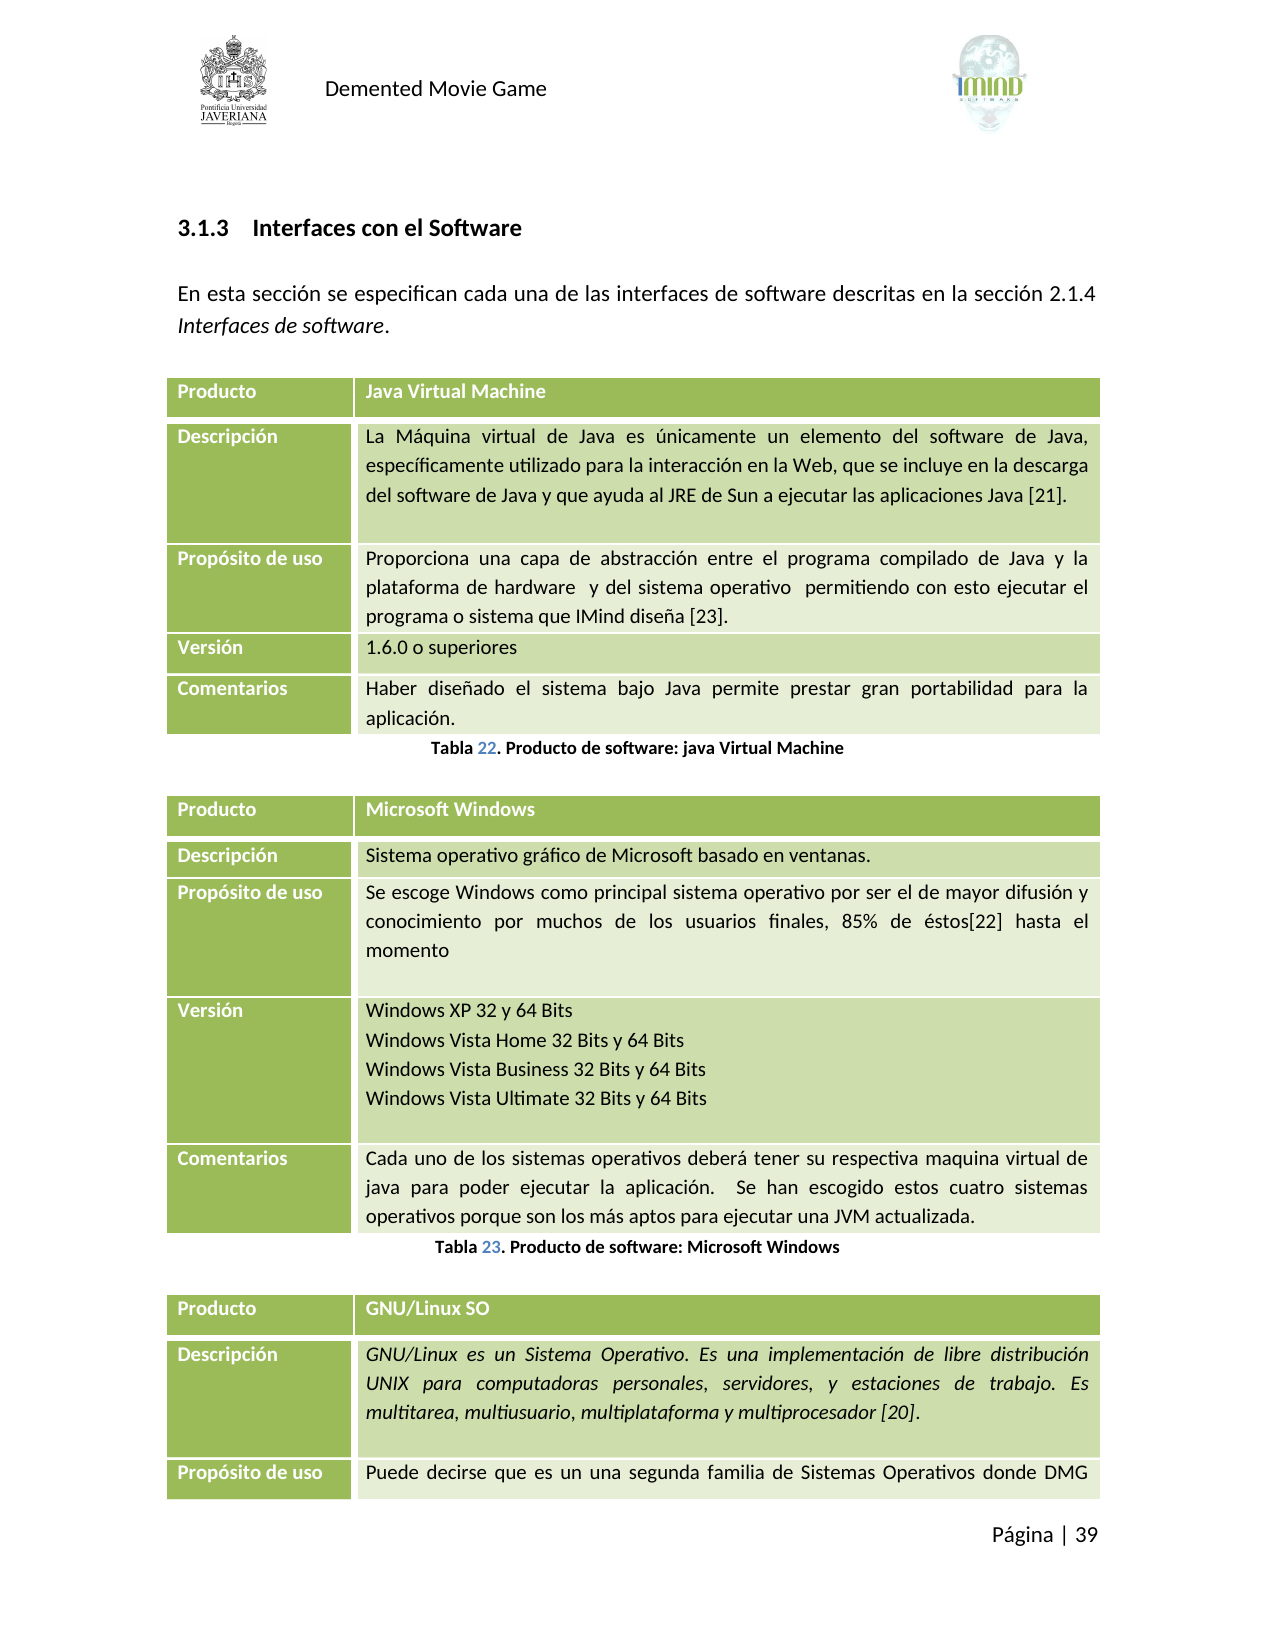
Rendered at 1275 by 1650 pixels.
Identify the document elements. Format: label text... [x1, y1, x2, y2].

table_cell Windows XP 32 y 64 Bits Windows Vista Home 32 Bits y 64 Bits Windows Vista Business 32 Bits y 64 Bits Windows Vista Ultimate 32 Bits y 64 Bits [358, 998, 1100, 1143]
table_cell GNU/Linux es un Sistema Operativo. Es una implementación de libre distribución UNIX para computadoras personales, servidores, y estaciones de trabajo. Es multitarea, multiusuario, multiplataforma y multiprocesador [20]. [358, 1341, 1100, 1457]
text Tabla 23. Producto de software: Microsoft Windows [177, 1235, 1098, 1258]
text Tabla 22. Producto de software: java Virtual Machine [177, 736, 1098, 759]
table_cell Sistema operativo gráfico de Microsoft basado en ventanas. [358, 842, 1100, 877]
table_cell Cada uno de los sistemas operativos deberá tener su respectiva maquina virtual de java para poder ejecutar la aplicación. Se han escogido estos cuatro sistemas operativos porque son los más aptos para ejecutar una JVM actualizada. [358, 1145, 1100, 1233]
table_cell Proporciona una capa de abstracción entre el programa compilado de Java y la plataforma de hardware y del sistema operativo permitiendo con esto ejecutar el programa o sistema que IMind diseña [23]. [358, 545, 1100, 632]
table_cell Descripción [167, 424, 351, 543]
picture [200, 35, 267, 126]
table_cell Descripción [167, 842, 351, 877]
table_cell Comentarios [167, 676, 351, 734]
picture [951, 35, 1033, 138]
table_cell Comentarios [167, 1145, 351, 1233]
subtitle Interfaces con el Software [177, 212, 1098, 243]
table_header GNU/Linux SO [355, 1295, 1100, 1335]
table_cell Haber diseñado el sistema bajo Java permite prestar gran portabilidad para la aplicación. [358, 676, 1100, 734]
table_header Producto [167, 796, 353, 836]
table_cell Versión [167, 634, 351, 673]
table_cell Propósito de uso [167, 879, 351, 996]
table_header Producto [167, 378, 353, 417]
table_cell Propósito de uso [167, 545, 351, 632]
table_header Java Virtual Machine [355, 378, 1100, 417]
table_cell La Máquina virtual de Java es únicamente un elemento del software de Java, específicamente utilizado para la interacción en la Web, que se incluye en la descarga del software de Java y que ayuda al JRE de Sun a ejecutar las aplicaciones Java [21]. [358, 424, 1100, 543]
table_cell Versión [167, 998, 351, 1143]
table_cell Propósito de uso [167, 1460, 351, 1499]
table_cell Se escoge Windows como principal sistema operativo por ser el de mayor difusión y conocimiento por muchos de los usuarios finales, 85% de éstos[22] hasta el momento [358, 879, 1100, 996]
table_cell Descripción [167, 1341, 351, 1457]
table_cell 1.6.0 o superiores [358, 634, 1100, 673]
text En esta sección se especifican cada una de las interfaces de software descritas en la sección 2.1.4 Interfaces de software. [177, 279, 1098, 339]
table_header Microsoft Windows [355, 796, 1100, 836]
table_header Producto [167, 1295, 353, 1335]
